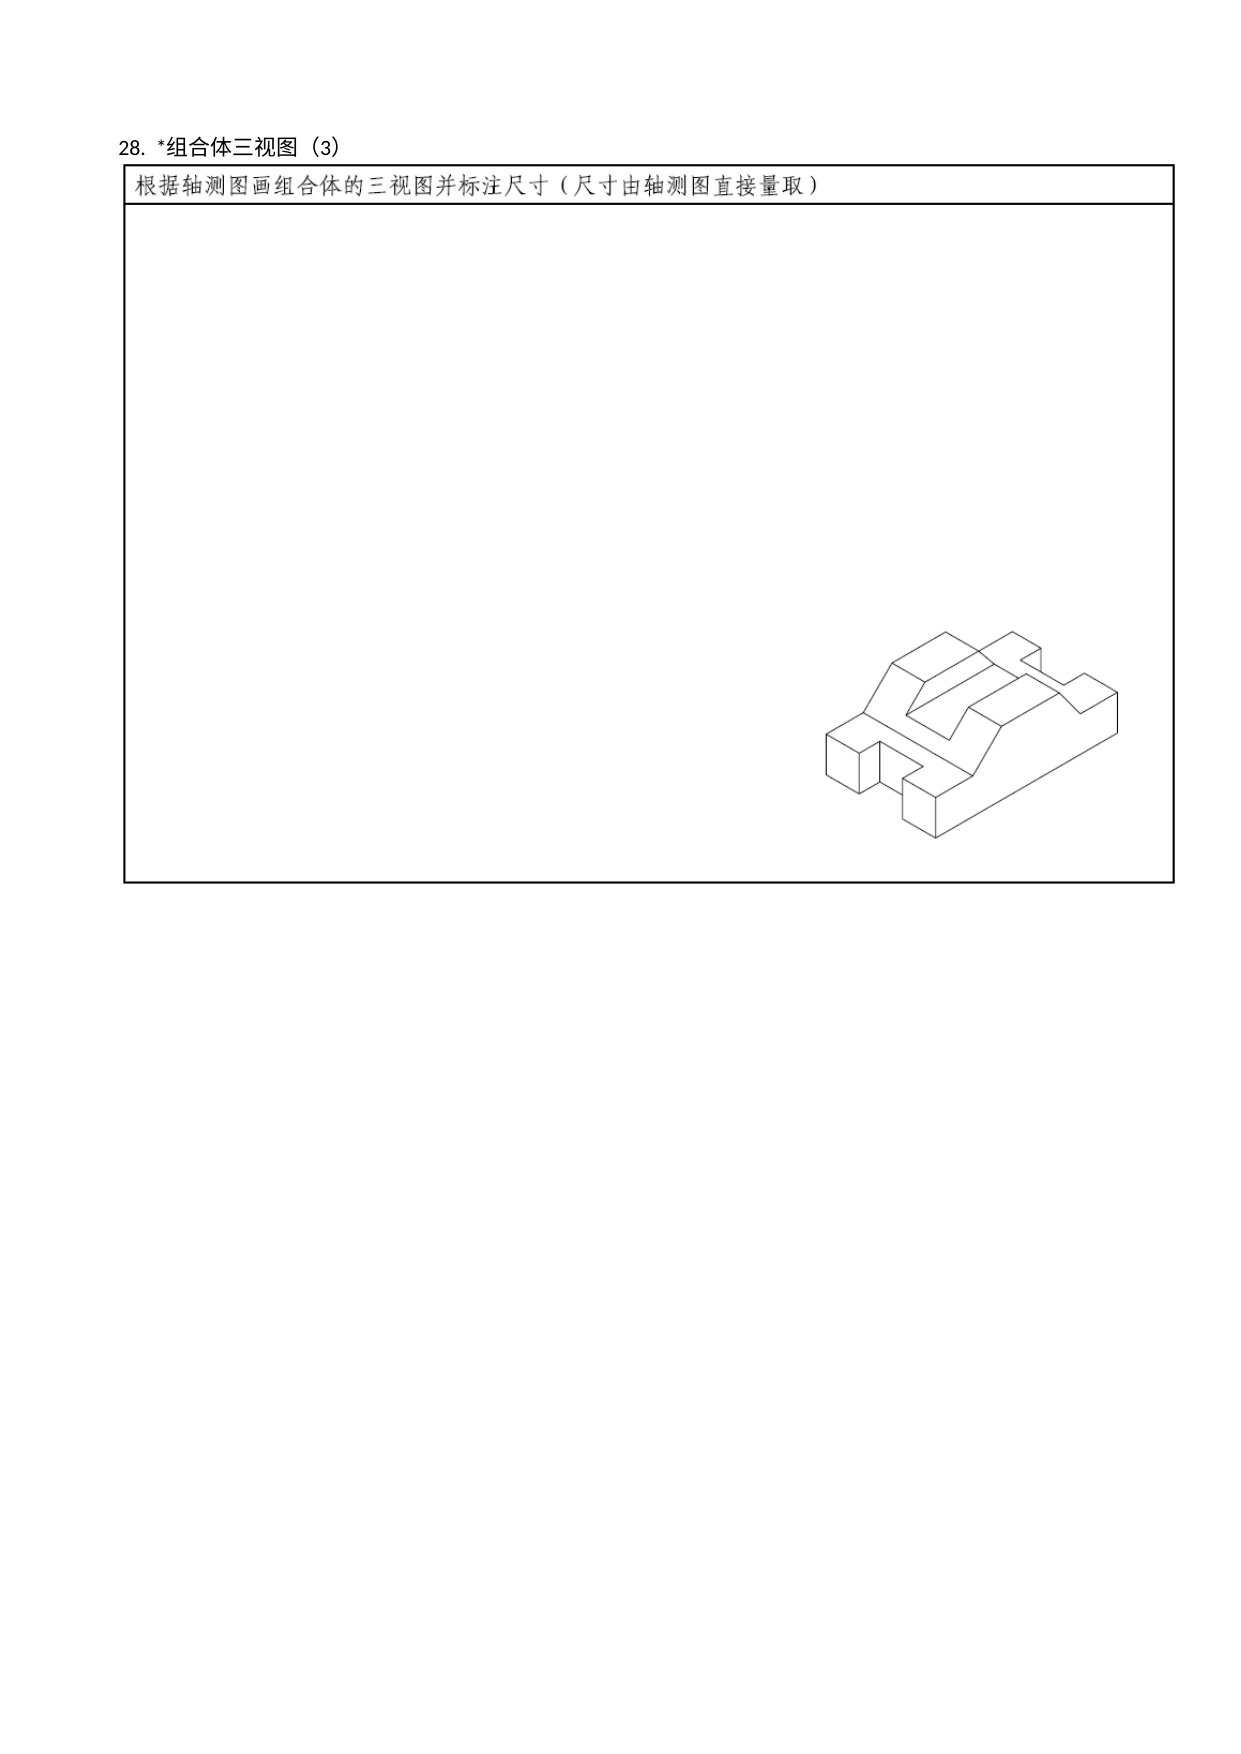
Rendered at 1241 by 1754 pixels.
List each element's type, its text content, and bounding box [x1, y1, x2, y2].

picture [118, 162, 1178, 889]
list *组合体三视图（3） [118, 129, 1122, 162]
